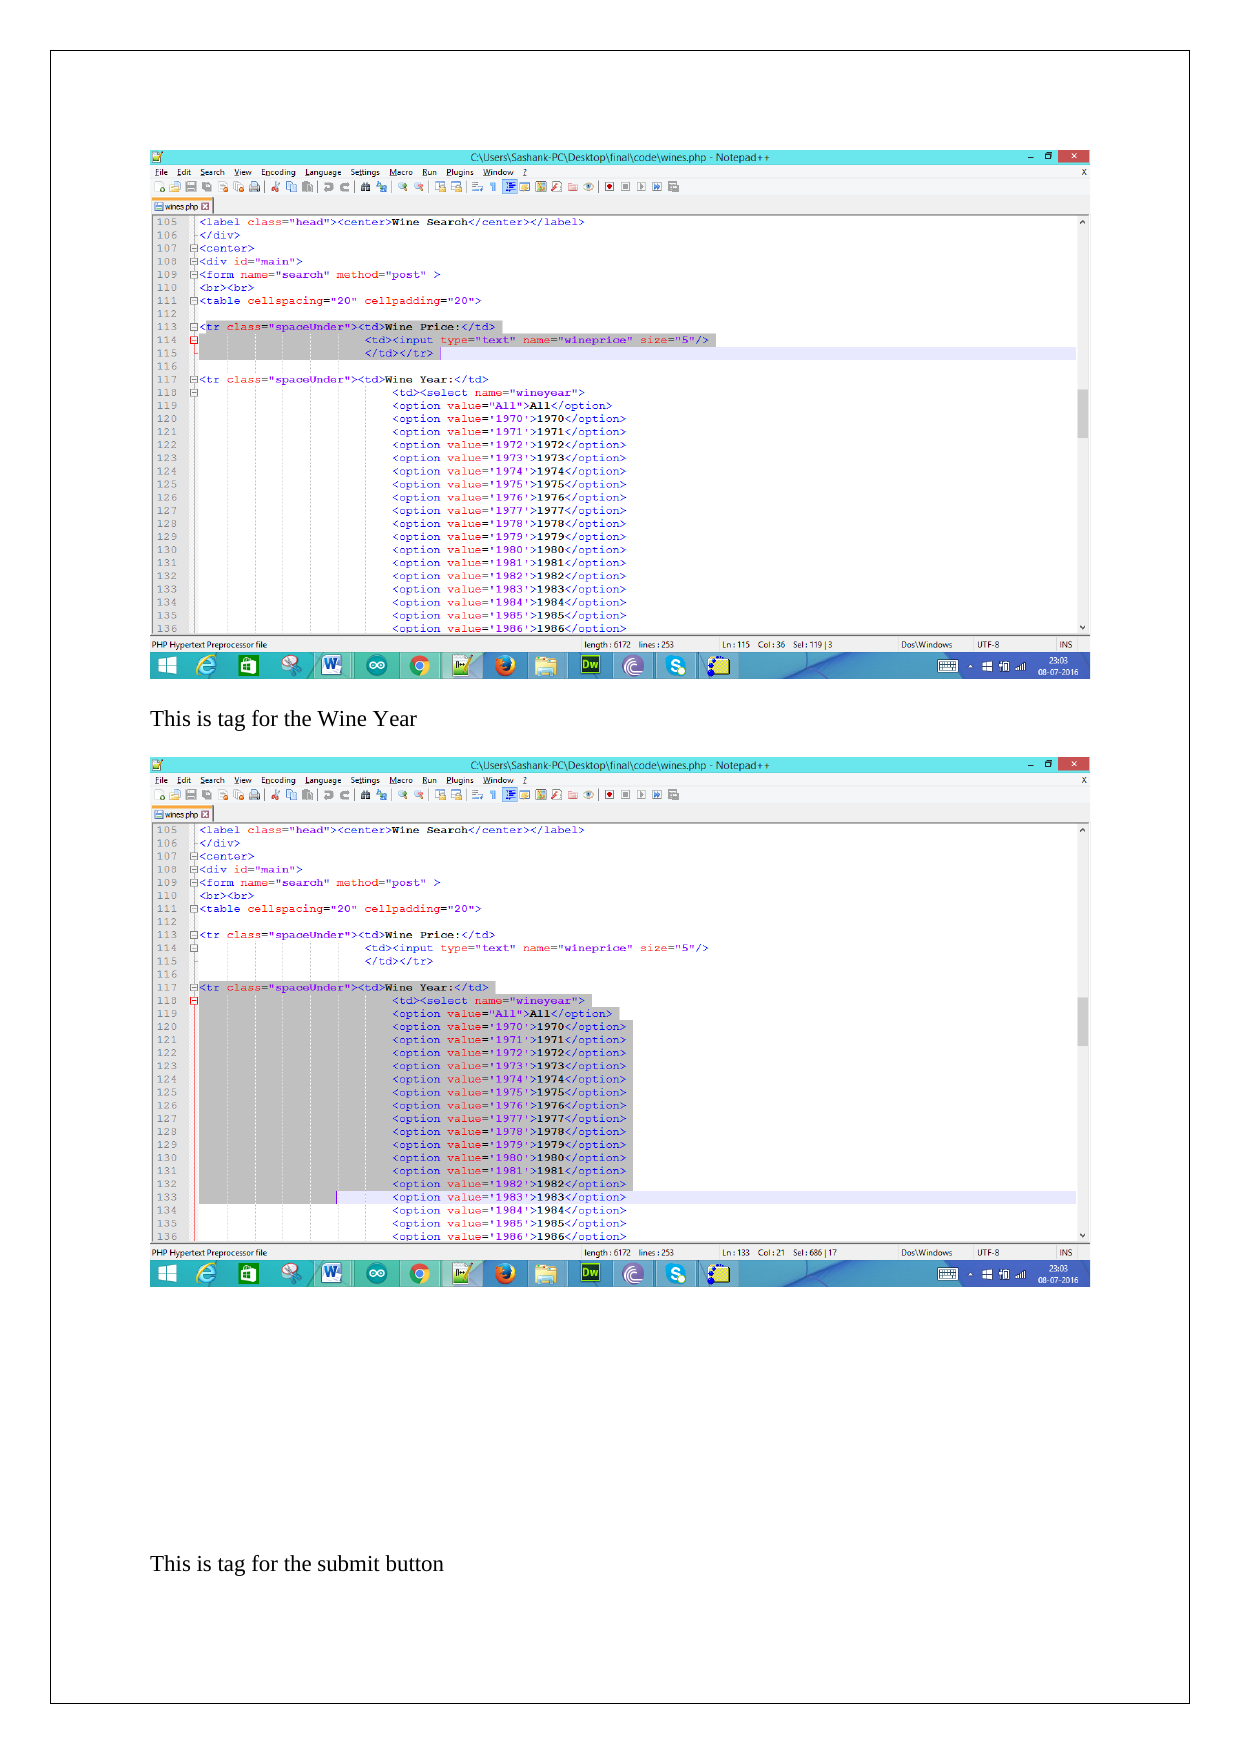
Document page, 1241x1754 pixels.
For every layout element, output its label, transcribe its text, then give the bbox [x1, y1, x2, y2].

text This is tag for the Wine Year [150, 705, 1090, 731]
picture [150, 757, 1091, 1287]
picture [150, 150, 1091, 679]
text This is tag for the submit button [150, 1550, 1090, 1576]
